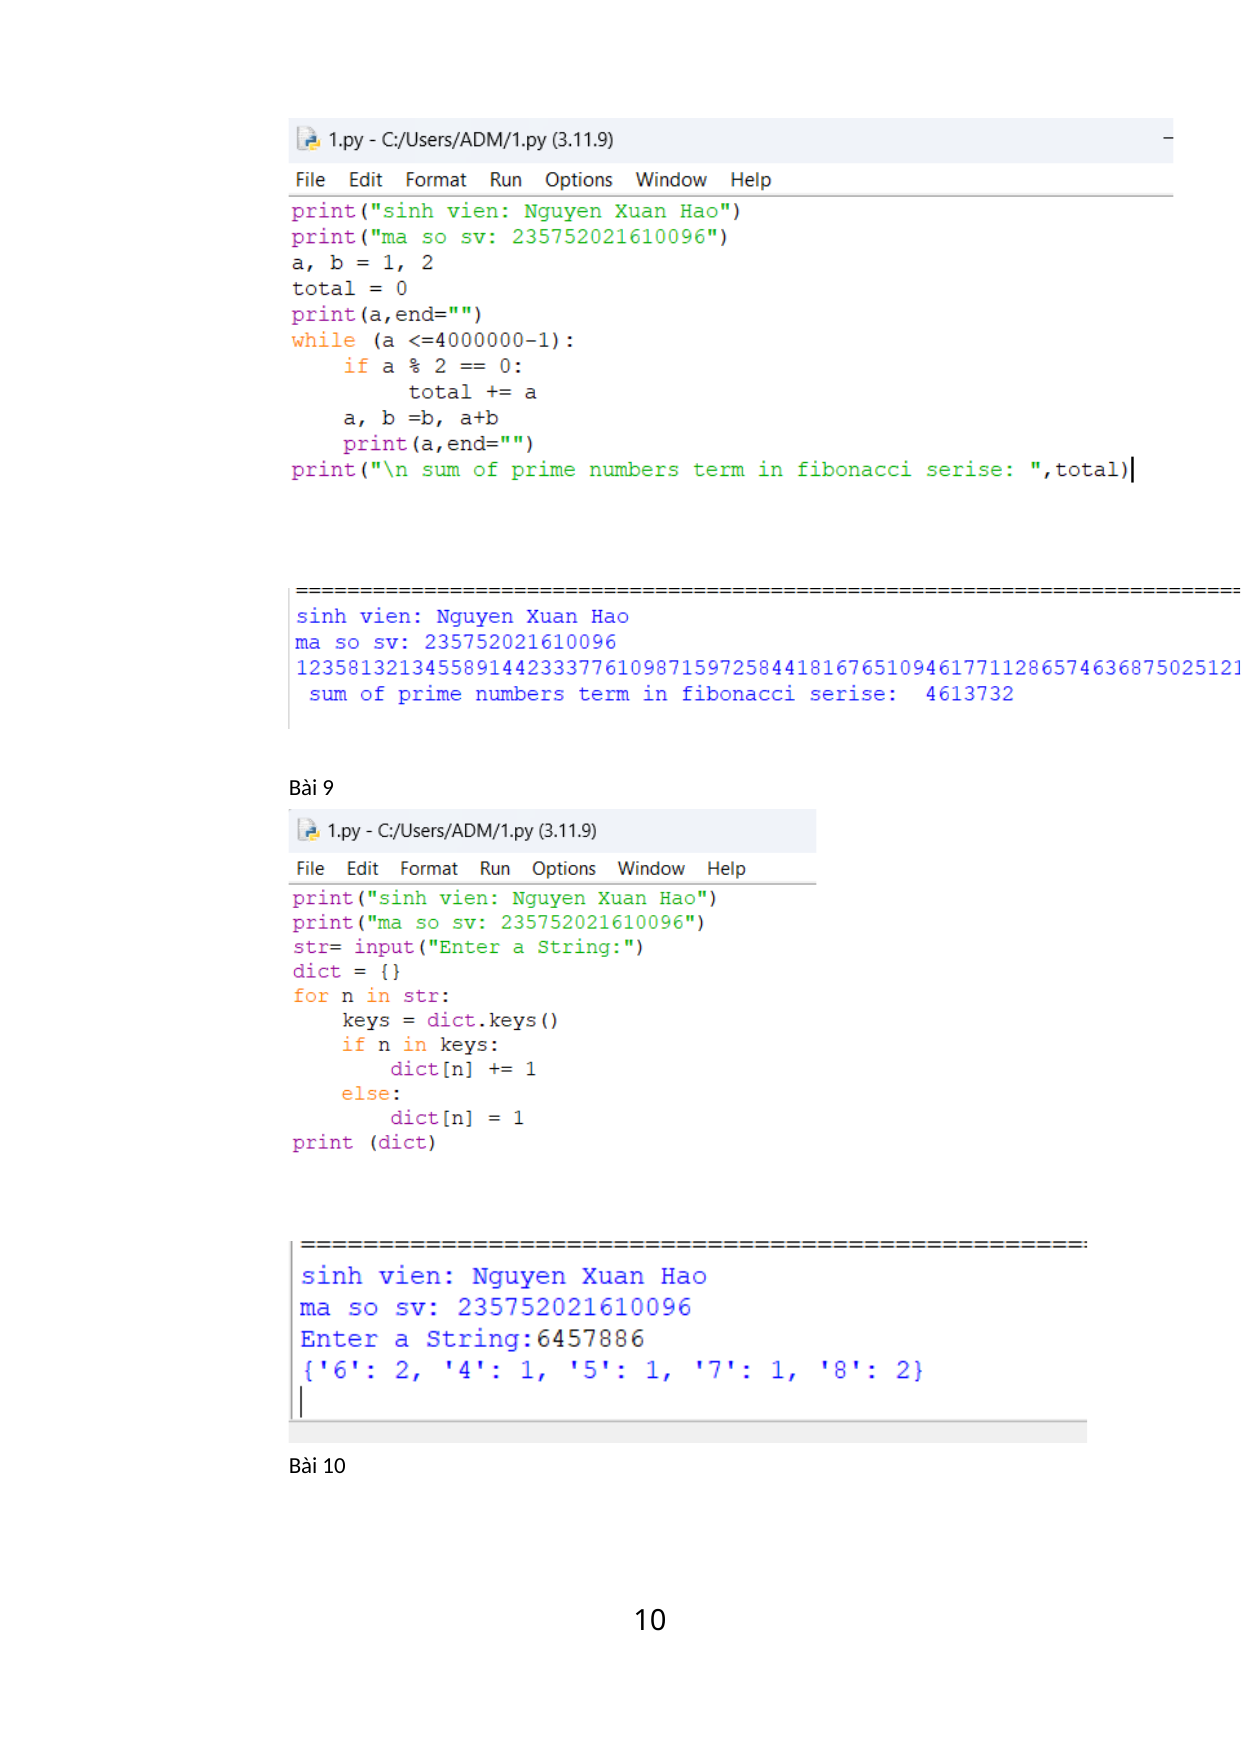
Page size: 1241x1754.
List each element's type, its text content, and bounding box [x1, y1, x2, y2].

picture [288, 1241, 1088, 1443]
picture [288, 809, 817, 1233]
list Bài 9 [288, 773, 1122, 801]
picture [288, 588, 1241, 729]
picture [288, 118, 1174, 581]
list Bài 10 [288, 1451, 1122, 1479]
